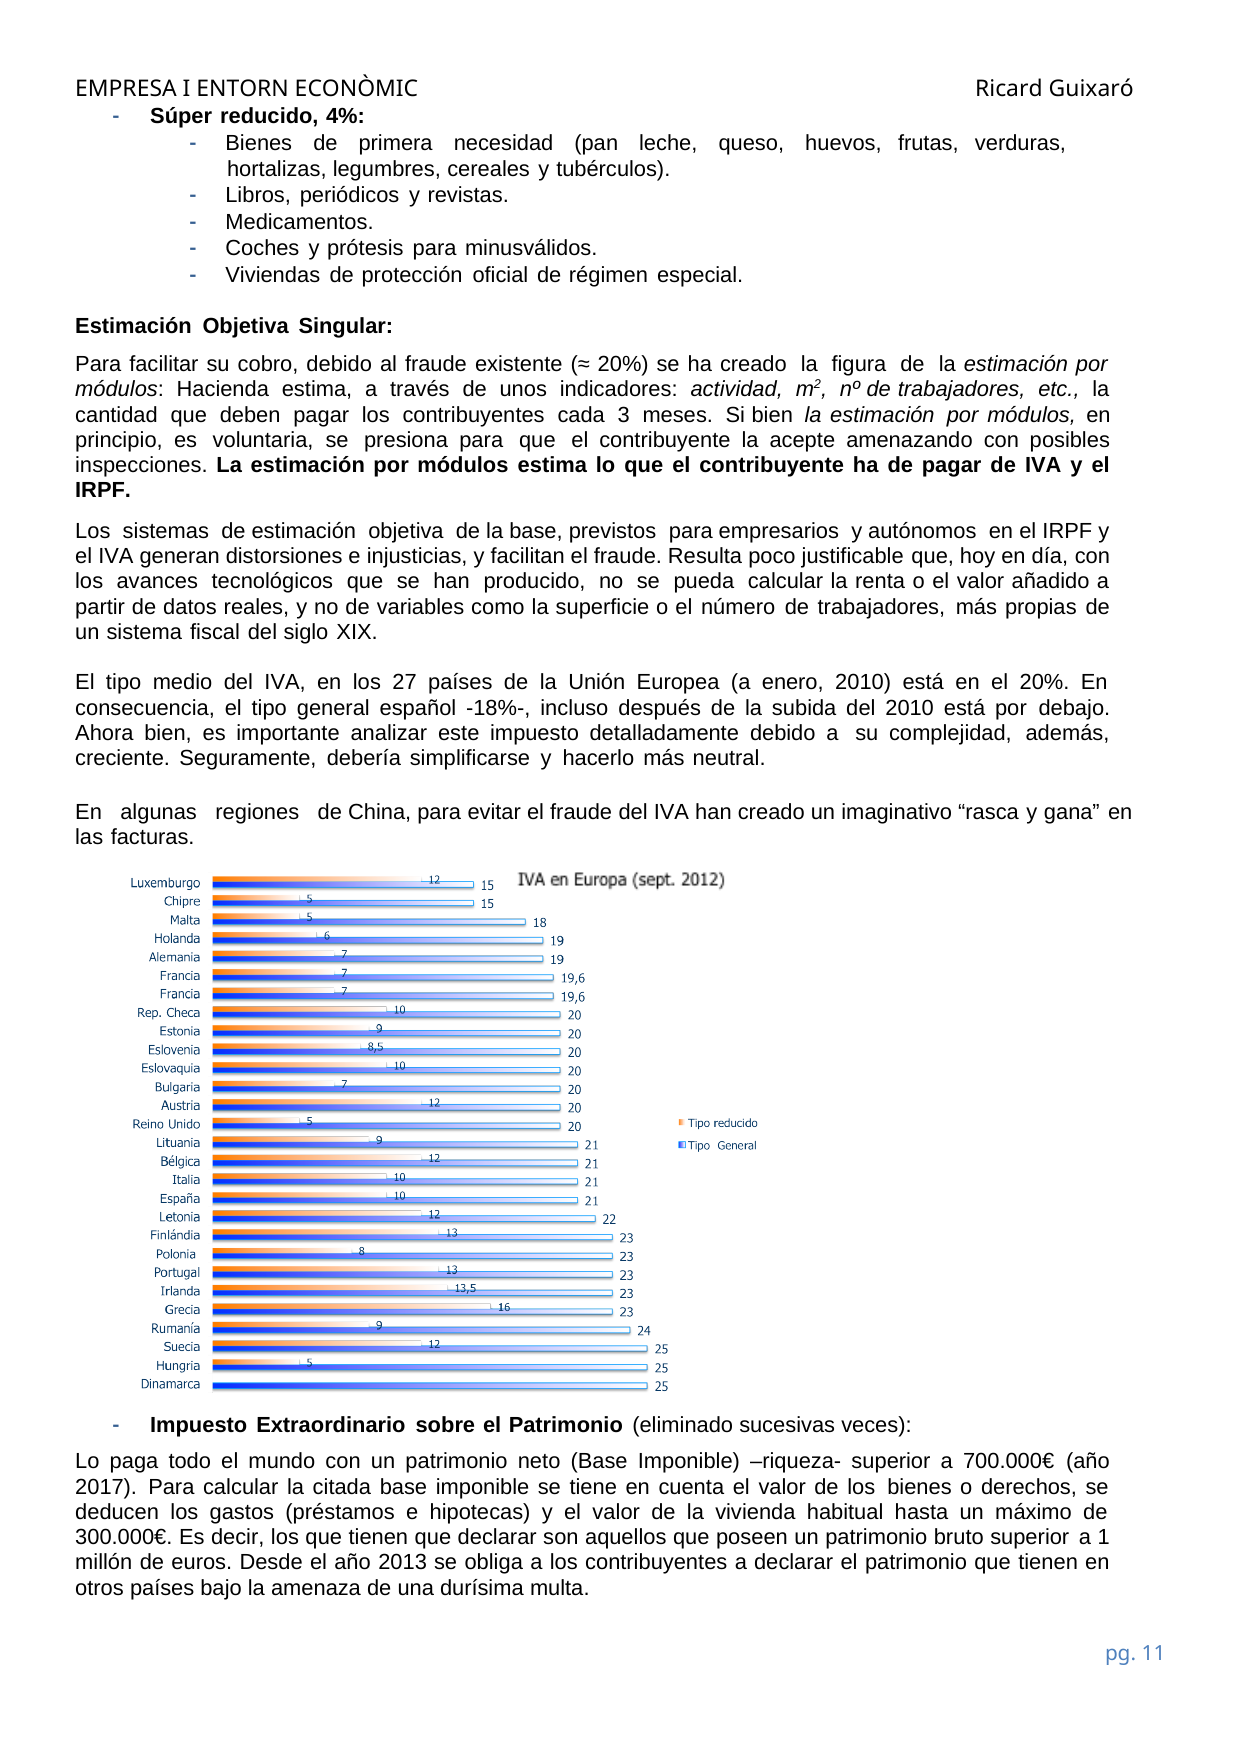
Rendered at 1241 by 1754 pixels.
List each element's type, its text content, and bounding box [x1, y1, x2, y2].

list Viviendas de protección oficial de régimen especial. [189, 261, 1165, 288]
text En algunas regiones de China, para evitar el fraude del IVA han creado un imaginativo “rasca y gana” en las facturas. [75, 799, 1165, 849]
text Los sistemas de estimación objetiva de la base, previstos para empresarios y autónomos en el IRPF y el IVA generan distorsiones e injusticias, y facilitan el fraude. Resulta poco justificable que, hoy en día, con los avances tecnológicos que se han producido, no se pueda calcular la renta o el valor añadido a partir de datos reales, y no de variables como la superficie o el número de trabajadores, más propias de un sistema fiscal del siglo XIX. [75, 518, 1110, 644]
text Lo paga todo el mundo con un patrimonio neto (Base Imponible) –riqueza- superior a 700.000€ (año 2017). Para calcular la citada base imponible se tiene en cuenta el valor de los bienes o derechos, se deducen los gastos (préstamos e hipotecas) y el valor de la vivienda habitual hasta un máximo de 300.000€. Es decir, los que tienen que declarar son aquellos que poseen un patrimonio bruto superior a 1 millón de euros. Desde el año 2013 se obliga a los contribuyentes a declarar el patrimonio que tienen en otros países bajo la amenaza de una durísima multa. [75, 1448, 1109, 1599]
picture [45, 859, 776, 1411]
list Coches y prótesis para minusválidos. [189, 234, 1165, 261]
list Bienes de primera necesidad (pan leche, queso, huevos, frutas, verduras, hortalizas, legumbres, cereales y tubérculos). [189, 129, 1067, 181]
list Súper reducido, 4%: [112, 103, 1165, 129]
text Estimación Objetiva Singular: [75, 313, 1165, 338]
text Para facilitar su cobro, debido al fraude existente (≈ 20%) se ha creado la figura de la estimación por módulos: Hacienda estima, a través de unos indicadores: actividad, m2, nº de trabajadores, etc., la cantidad que deben pagar los contribuyentes cada 3 meses. Si bien la estimación por módulos, en principio, es voluntaria, se presiona para que el contribuyente la acepte amenazando con posibles inspecciones. La estimación por módulos estima lo que el contribuyente ha de pagar de IVA y el IRPF. [75, 351, 1110, 502]
list Medicamentos. [189, 208, 1165, 234]
list Libros, periódicos y revistas. [189, 181, 1165, 208]
text El tipo medio del IVA, en los 27 países de la Unión Europea (a enero, 2010) está en el 20%. En consecuencia, el tipo general español -18%-, incluso después de la subida del 2010 está por debajo. Ahora bien, es importante analizar este impuesto detalladamente debido a su complejidad, además, creciente. Seguramente, debería simplificarse y hacerlo más neutral. [75, 669, 1110, 770]
